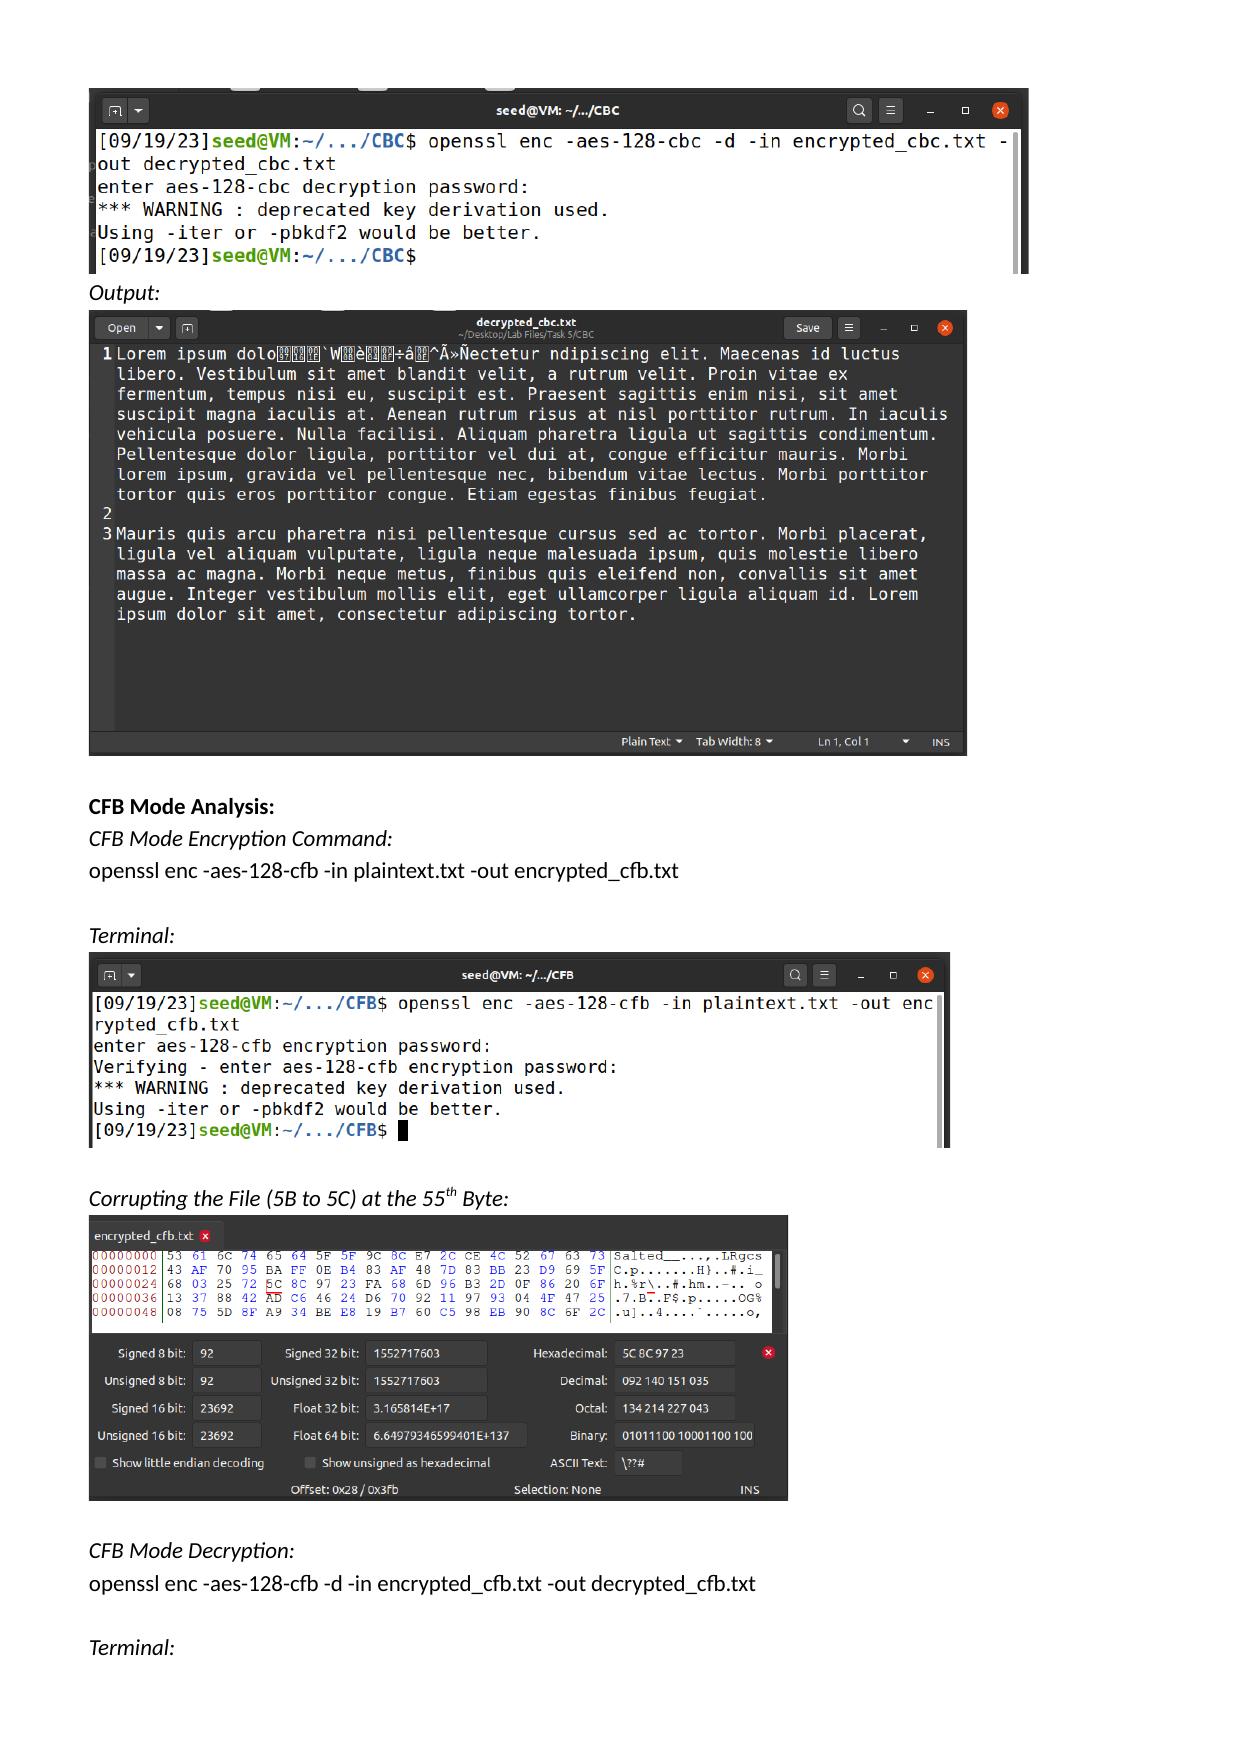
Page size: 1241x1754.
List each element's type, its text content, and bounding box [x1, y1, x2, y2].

picture [88, 88, 1029, 274]
text openssl enc -aes-128-cfb -d -in encrypted_cfb.txt -out decrypted_cfb.txt [89, 1569, 1152, 1597]
picture [88, 310, 968, 756]
text Terminal: [89, 921, 1152, 949]
text Corrupting the File (5B to 5C) at the 55th Byte: [89, 1184, 1152, 1212]
text CFB Mode Decryption: [89, 1537, 1152, 1565]
text openssl enc -aes-128-cfb -in plaintext.txt -out encrypted_cfb.txt [89, 856, 1152, 884]
text CFB Mode Analysis: [89, 792, 1152, 820]
text Output: [89, 278, 1152, 306]
text CFB Mode Encryption Command: [89, 824, 1152, 852]
picture [88, 1215, 789, 1501]
text Terminal: [89, 1633, 1152, 1661]
picture [88, 952, 951, 1148]
